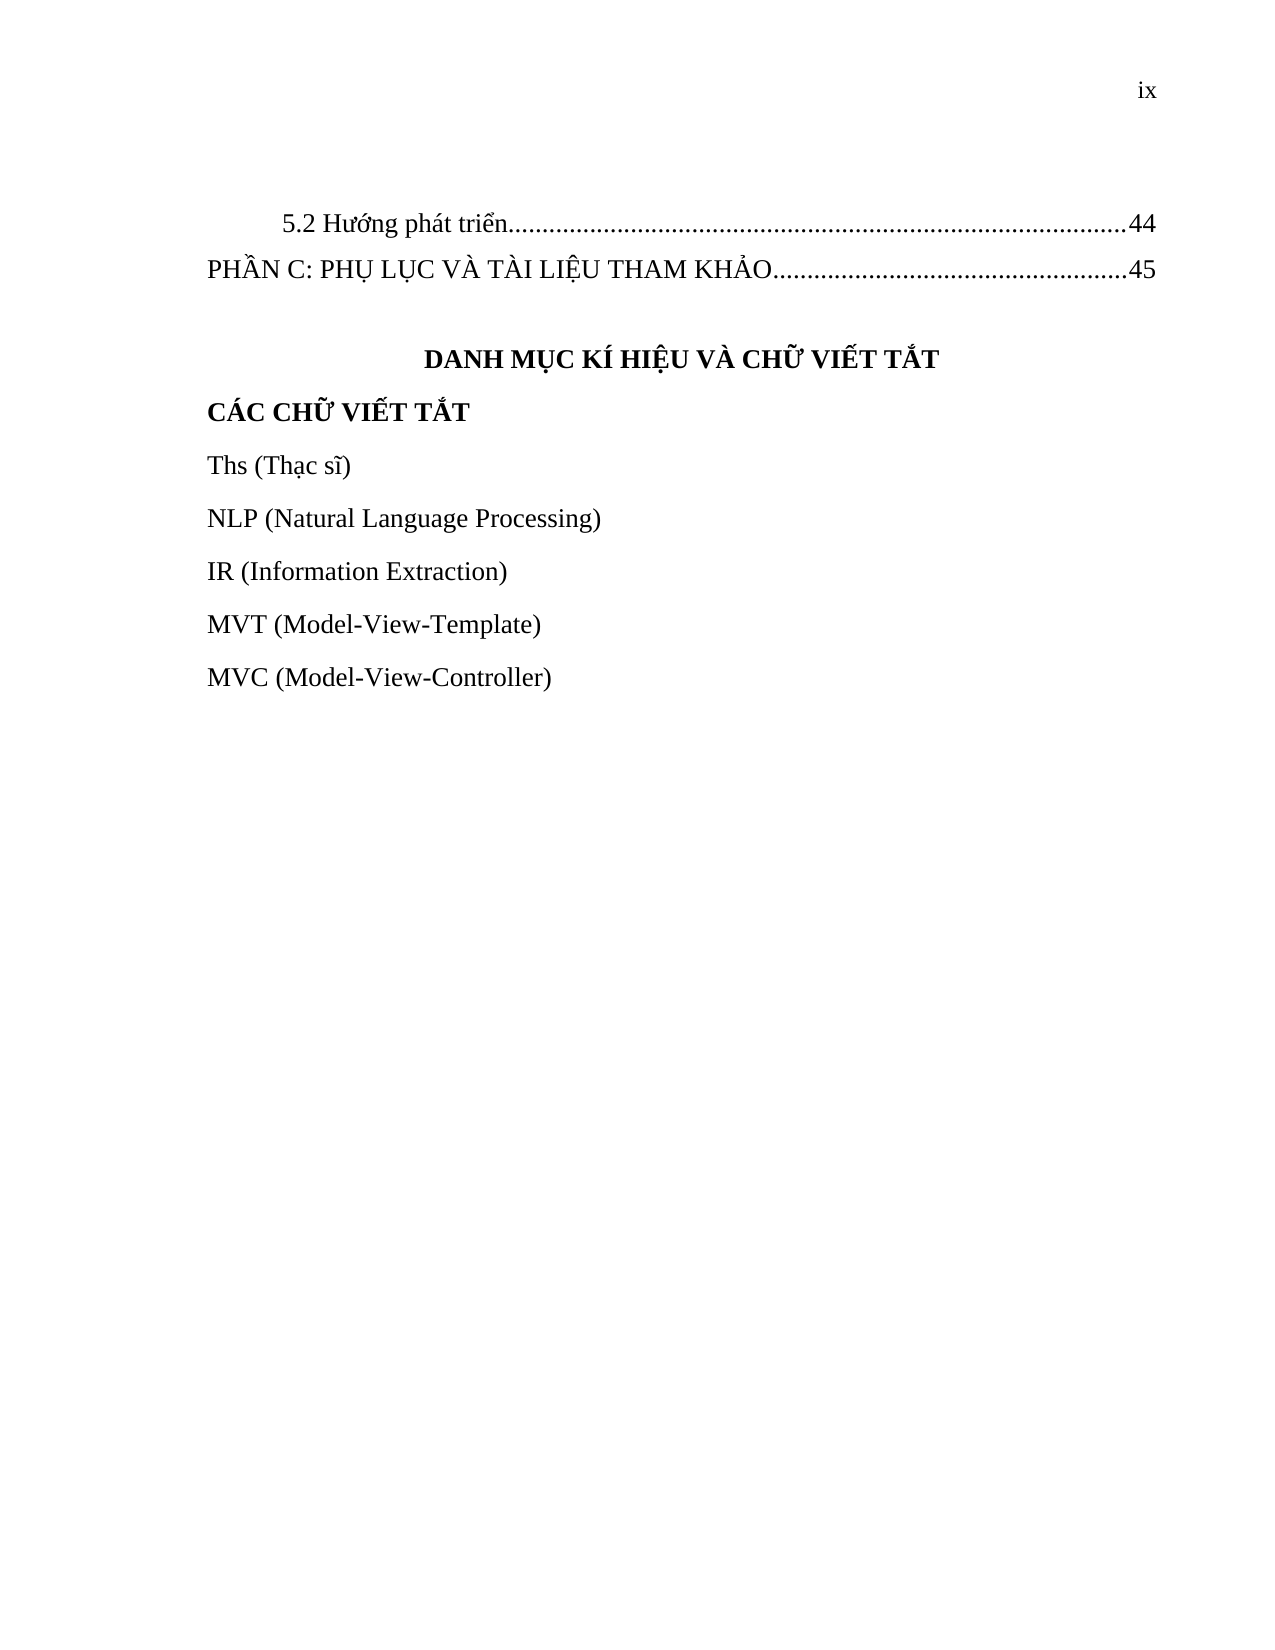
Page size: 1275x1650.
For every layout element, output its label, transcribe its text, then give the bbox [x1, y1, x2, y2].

text MVT (Model-View-Template) [207, 608, 1157, 639]
text DANH MỤC KÍ HIỆU VÀ CHỮ VIẾT TẮT [207, 343, 1157, 374]
text IR (Information Extraction) [207, 555, 1157, 586]
text Ths (Thạc sĩ) [207, 449, 1157, 480]
text NLP (Natural Language Processing) [207, 502, 1157, 533]
text MVC (Model-View-Controller) [207, 661, 1157, 692]
text CÁC CHỮ VIẾT TẮT [207, 396, 1157, 427]
